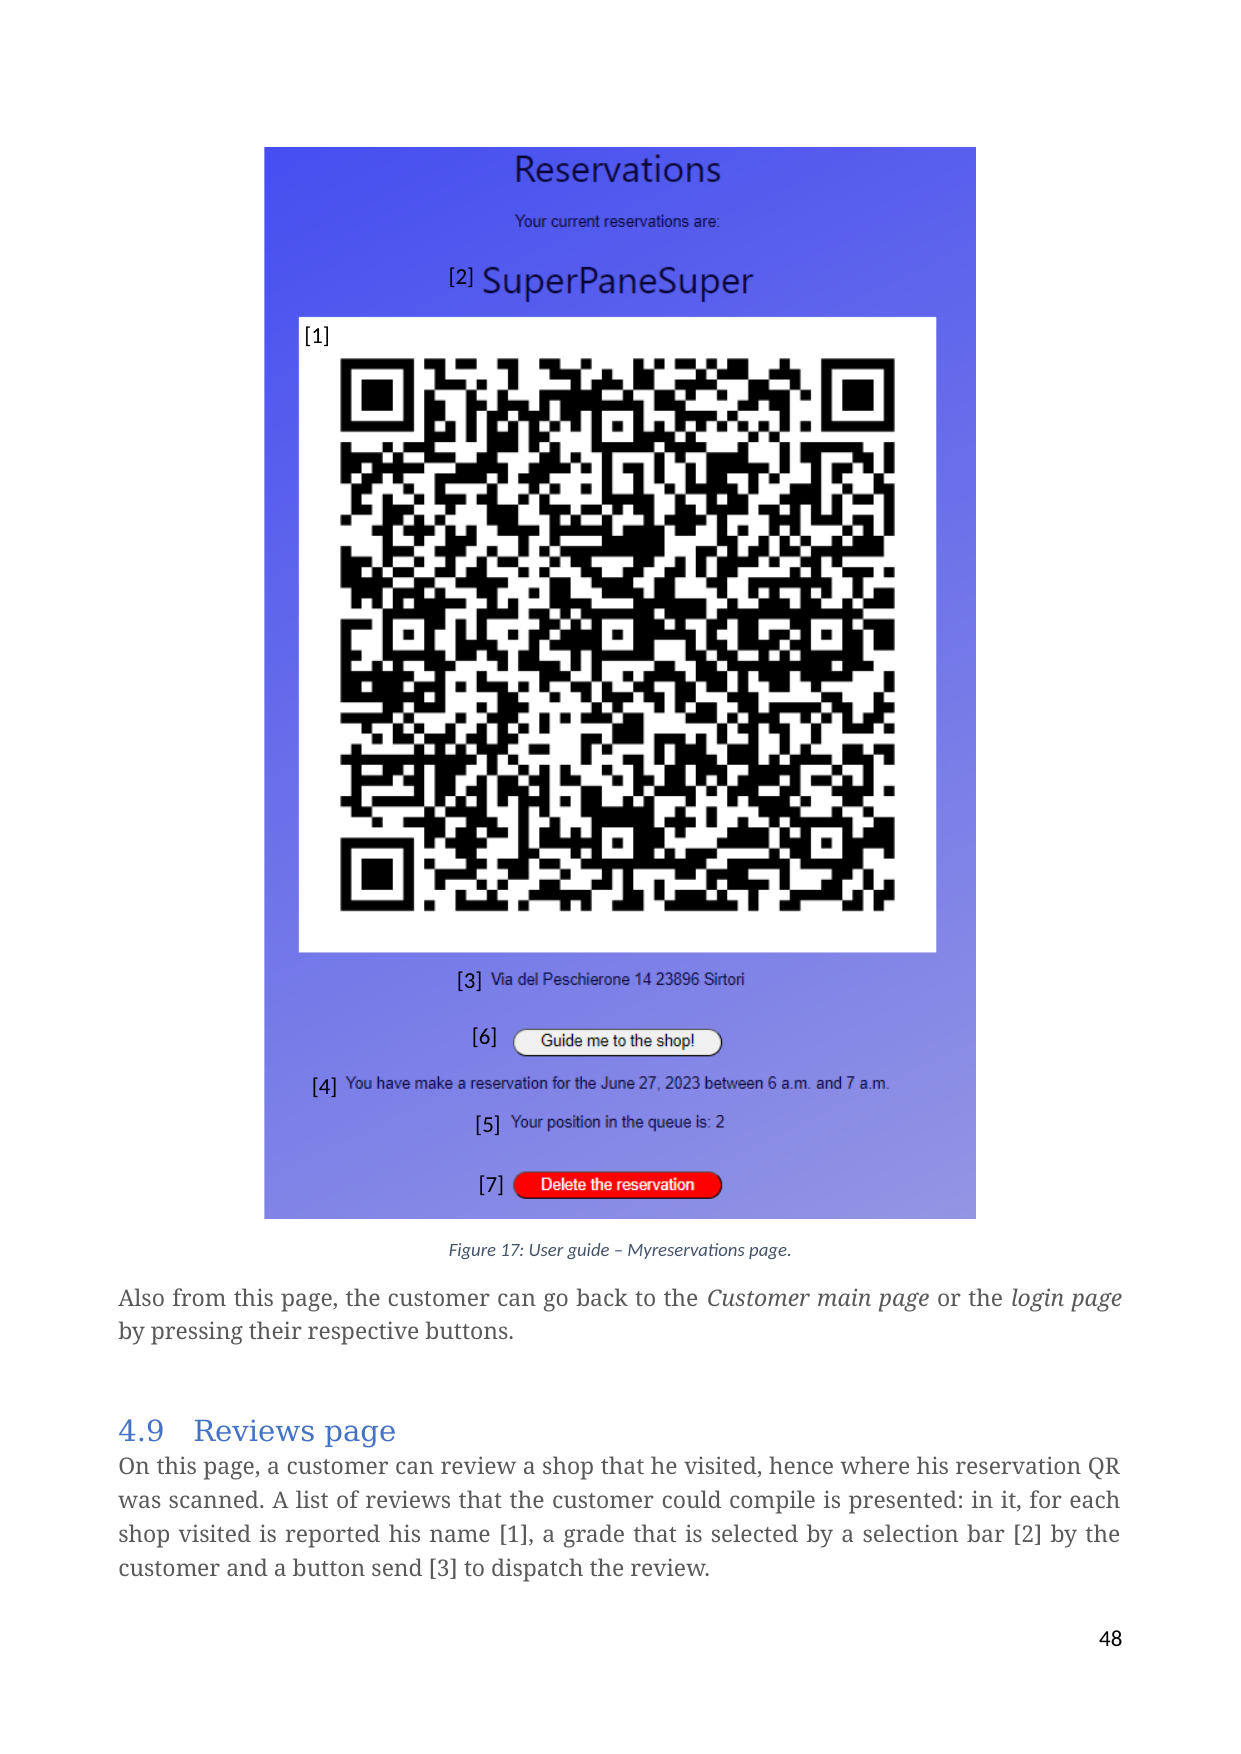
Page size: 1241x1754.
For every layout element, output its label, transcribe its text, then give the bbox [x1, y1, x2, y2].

subtitle Reviews page [118, 1412, 1122, 1447]
text Also from this page, the customer can go back to the Customer main page or the login page by pressing their respective buttons. [118, 1281, 1122, 1346]
text Figure 17: User guide – Myreservations page. [118, 1238, 1122, 1261]
text On this page, a customer can review a shop that he visited, hence where his reservation QR was scanned. A list of reviews that the customer could compile is presented: in it, for each shop visited is reported his name [1], a grade that is selected by a selection bar [2] by the customer and a button send [3] to dispatch the review. [118, 1450, 1122, 1583]
picture [264, 147, 976, 1219]
